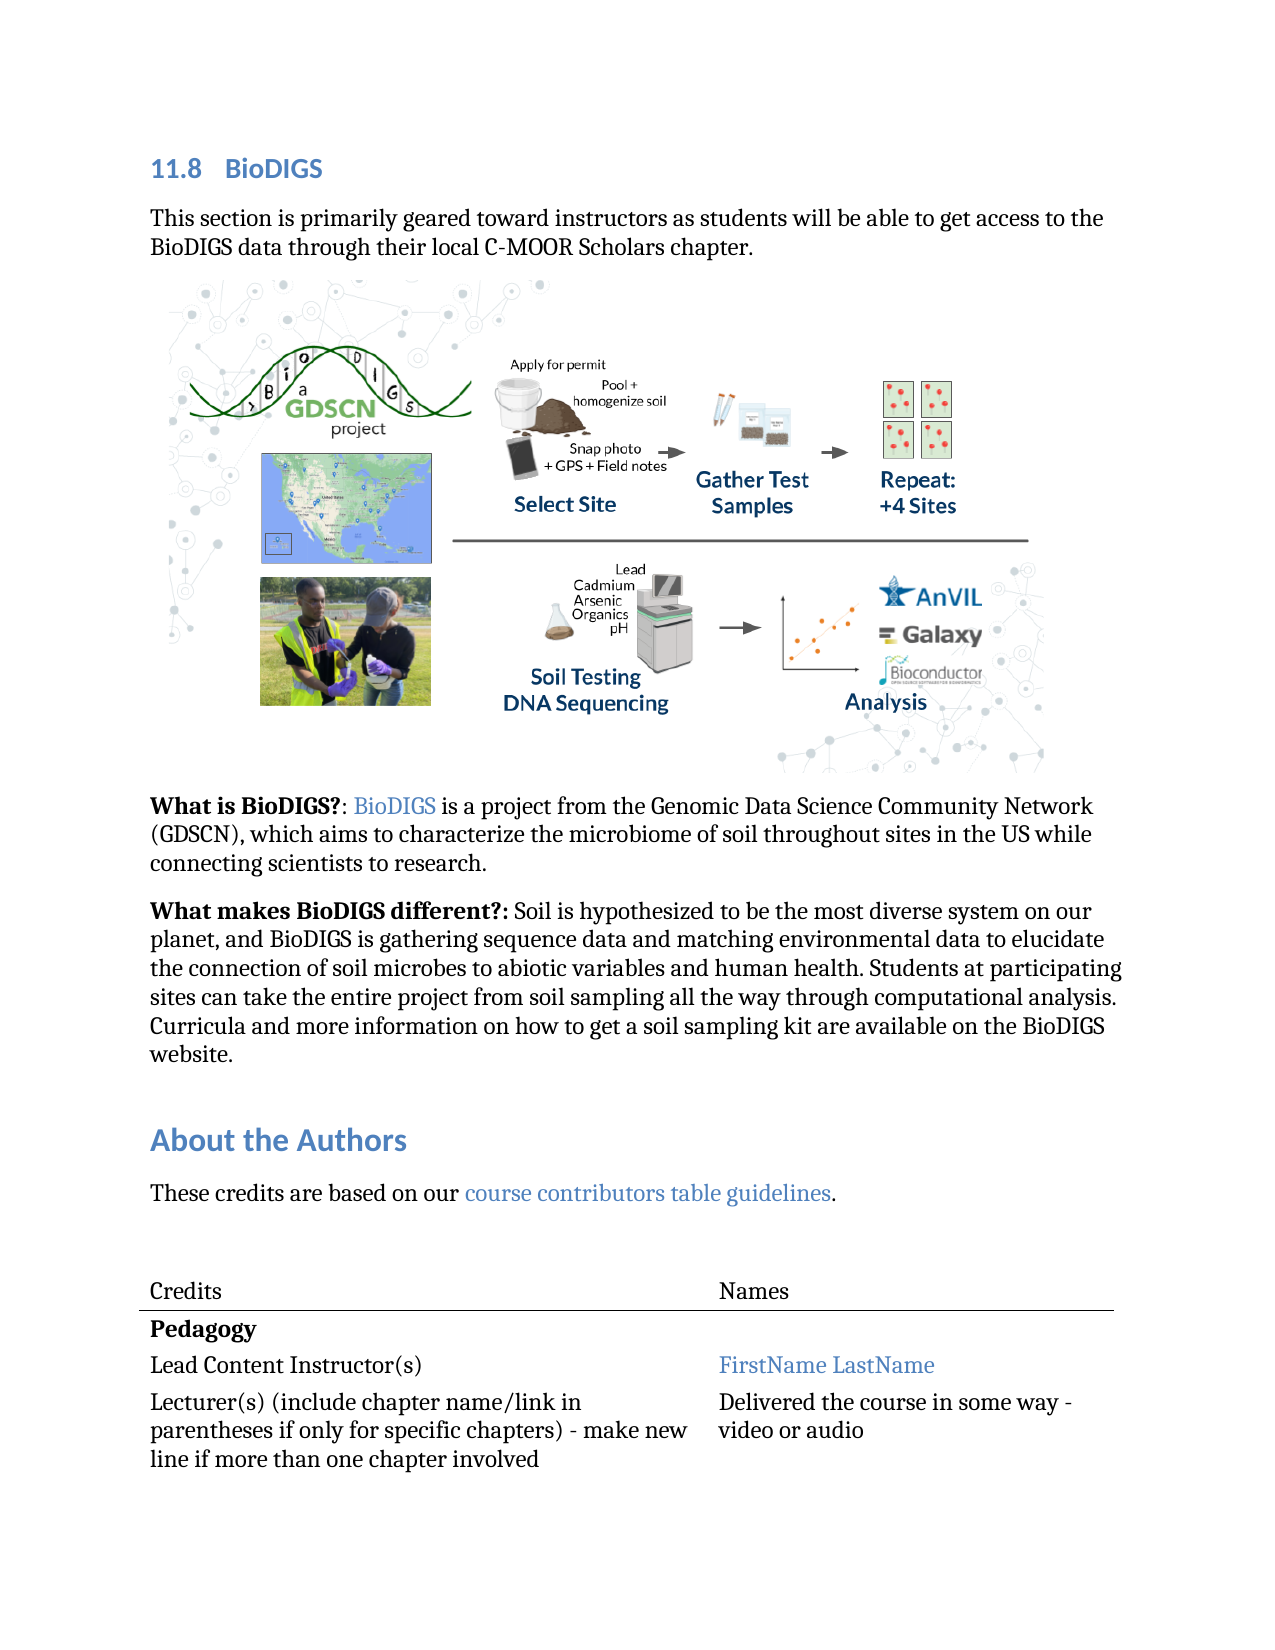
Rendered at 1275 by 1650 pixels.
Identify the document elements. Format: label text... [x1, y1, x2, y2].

picture [168, 280, 1044, 773]
text What makes BioDIGS different?: Soil is hypothesized to be the most diverse system on our planet, and BioDIGS is gathering sequence data and matching environmental data to elucidate the connection of soil microbes to abiotic variables and human health. Students at participating sites can take the entire project from soil sampling all the way through computational analysis. Curricula and more information on how to get a soil sampling kit are available on the BioDIGS website. [150, 897, 1125, 1069]
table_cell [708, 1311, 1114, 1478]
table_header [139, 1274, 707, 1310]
text What is BioDIGS?: BioDIGS is a project from the Genomic Data Science Community Network (GDSCN), which aims to characterize the microbiome of soil throughout sites in the US while connecting scientists to research. [150, 792, 1125, 878]
subtitle 11.8 BioDIGS [150, 150, 1125, 186]
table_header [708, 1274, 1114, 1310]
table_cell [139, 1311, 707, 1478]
text This section is primarily geared toward instructors as students will be able to get access to the BioDIGS data through their local C-MOOR Scholars chapter. [150, 204, 1125, 262]
text These credits are based on our course contributors table guidelines. [150, 1178, 1125, 1207]
subtitle About the Authors [150, 1119, 1125, 1160]
